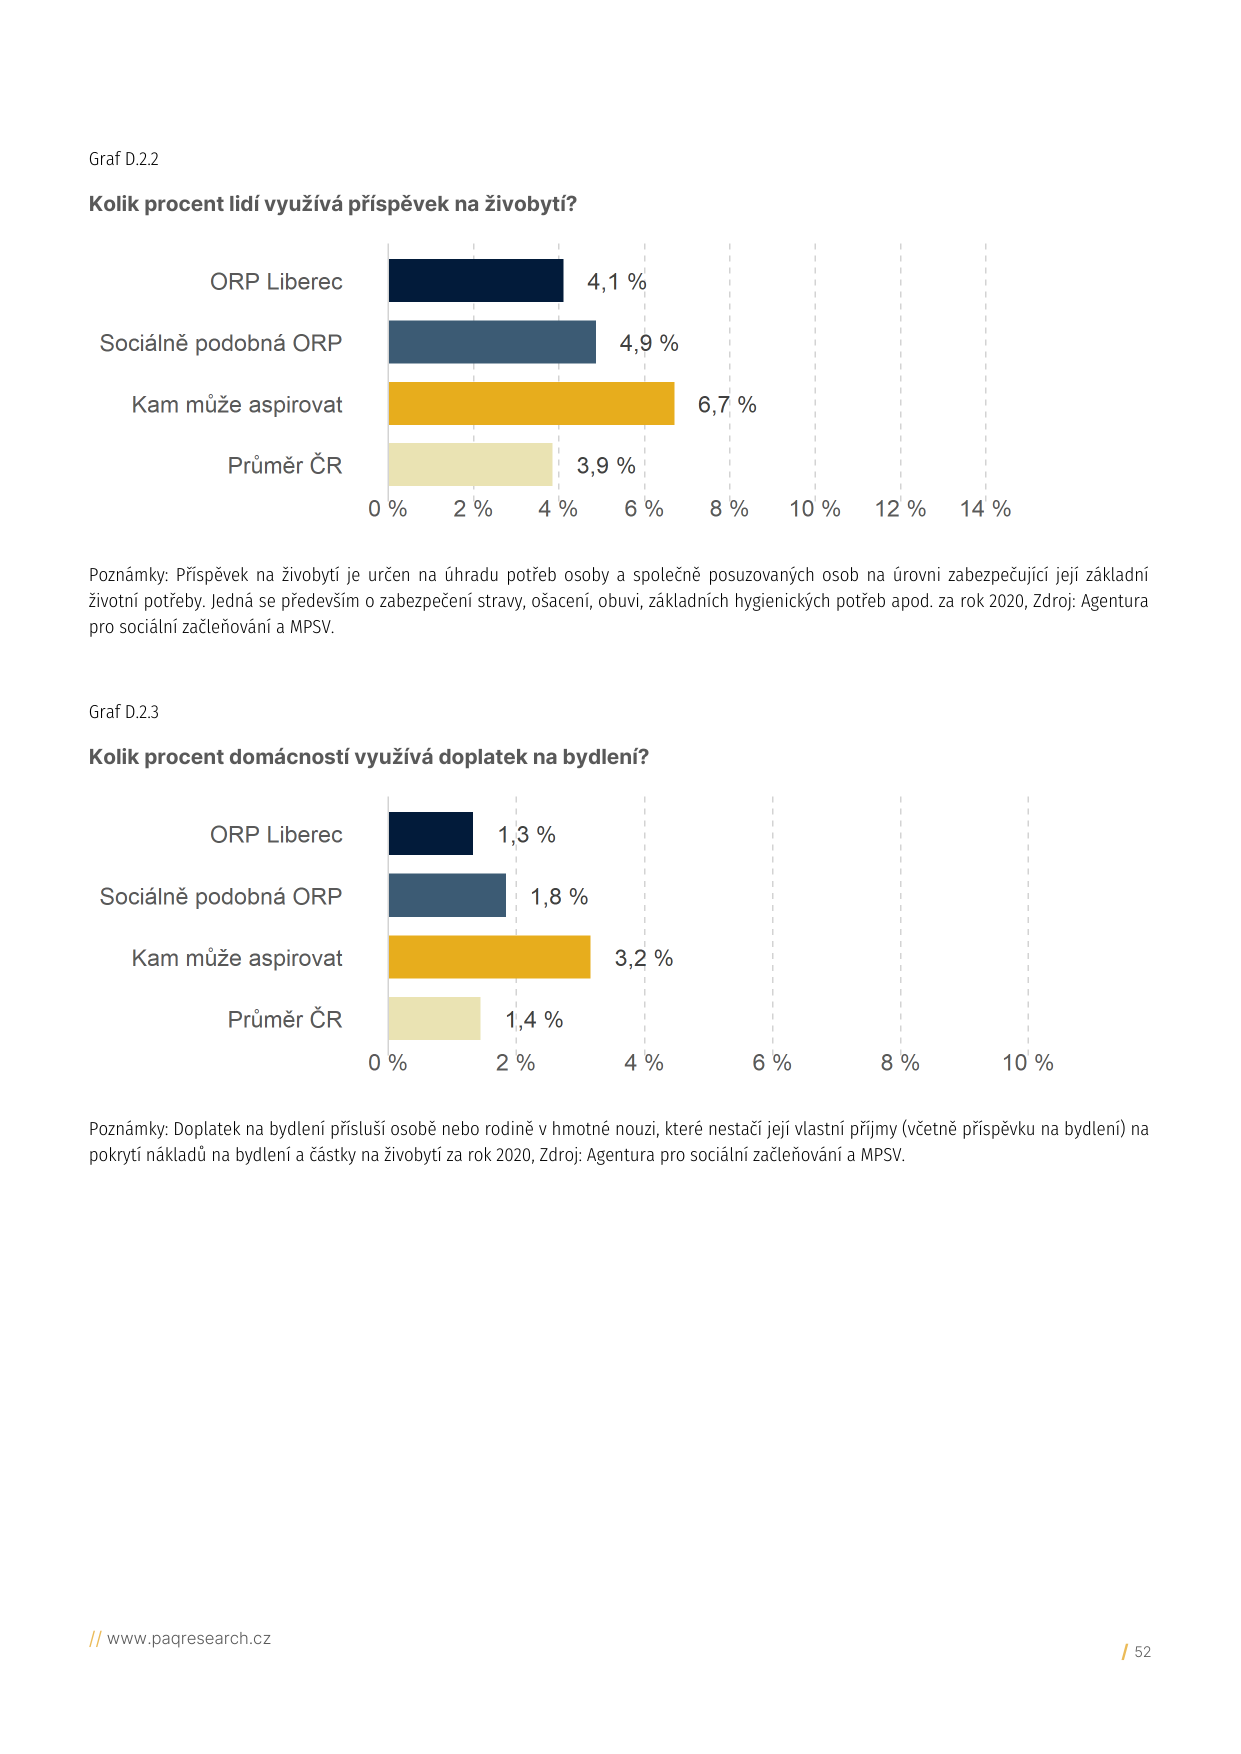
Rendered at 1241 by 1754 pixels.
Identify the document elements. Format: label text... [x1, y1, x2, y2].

text Poznámky: Příspěvek na živobytí je určen na úhradu potřeb osoby a společně posuzovaných osob na úrovni zabezpečující její základní životní potřeby. Jedná se především o zabezpečení stravy, ošacení, obuvi, základních hygienických potřeb apod. za rok 2020, Zdroj: Agentura pro sociální začleňování a MPSV. [89, 564, 1152, 638]
text Graf D.2.2 [89, 148, 1152, 170]
picture [88, 769, 1139, 1102]
picture [88, 216, 1139, 548]
text Poznámky: Doplatek na bydlení přísluší osobě nebo rodině v hmotné nouzi, které nestačí její vlastní příjmy (včetně příspěvku na bydlení) na pokrytí nákladů na bydlení a částky na živobytí za rok 2020, Zdroj: Agentura pro sociální začleňování a MPSV. [89, 1118, 1152, 1166]
text Kolik procent lidí využívá příspěvek na živobytí? [89, 186, 1152, 216]
text Graf D.2.3 [89, 701, 1152, 724]
text Kolik procent domácností využívá doplatek na bydlení? [89, 739, 1152, 770]
